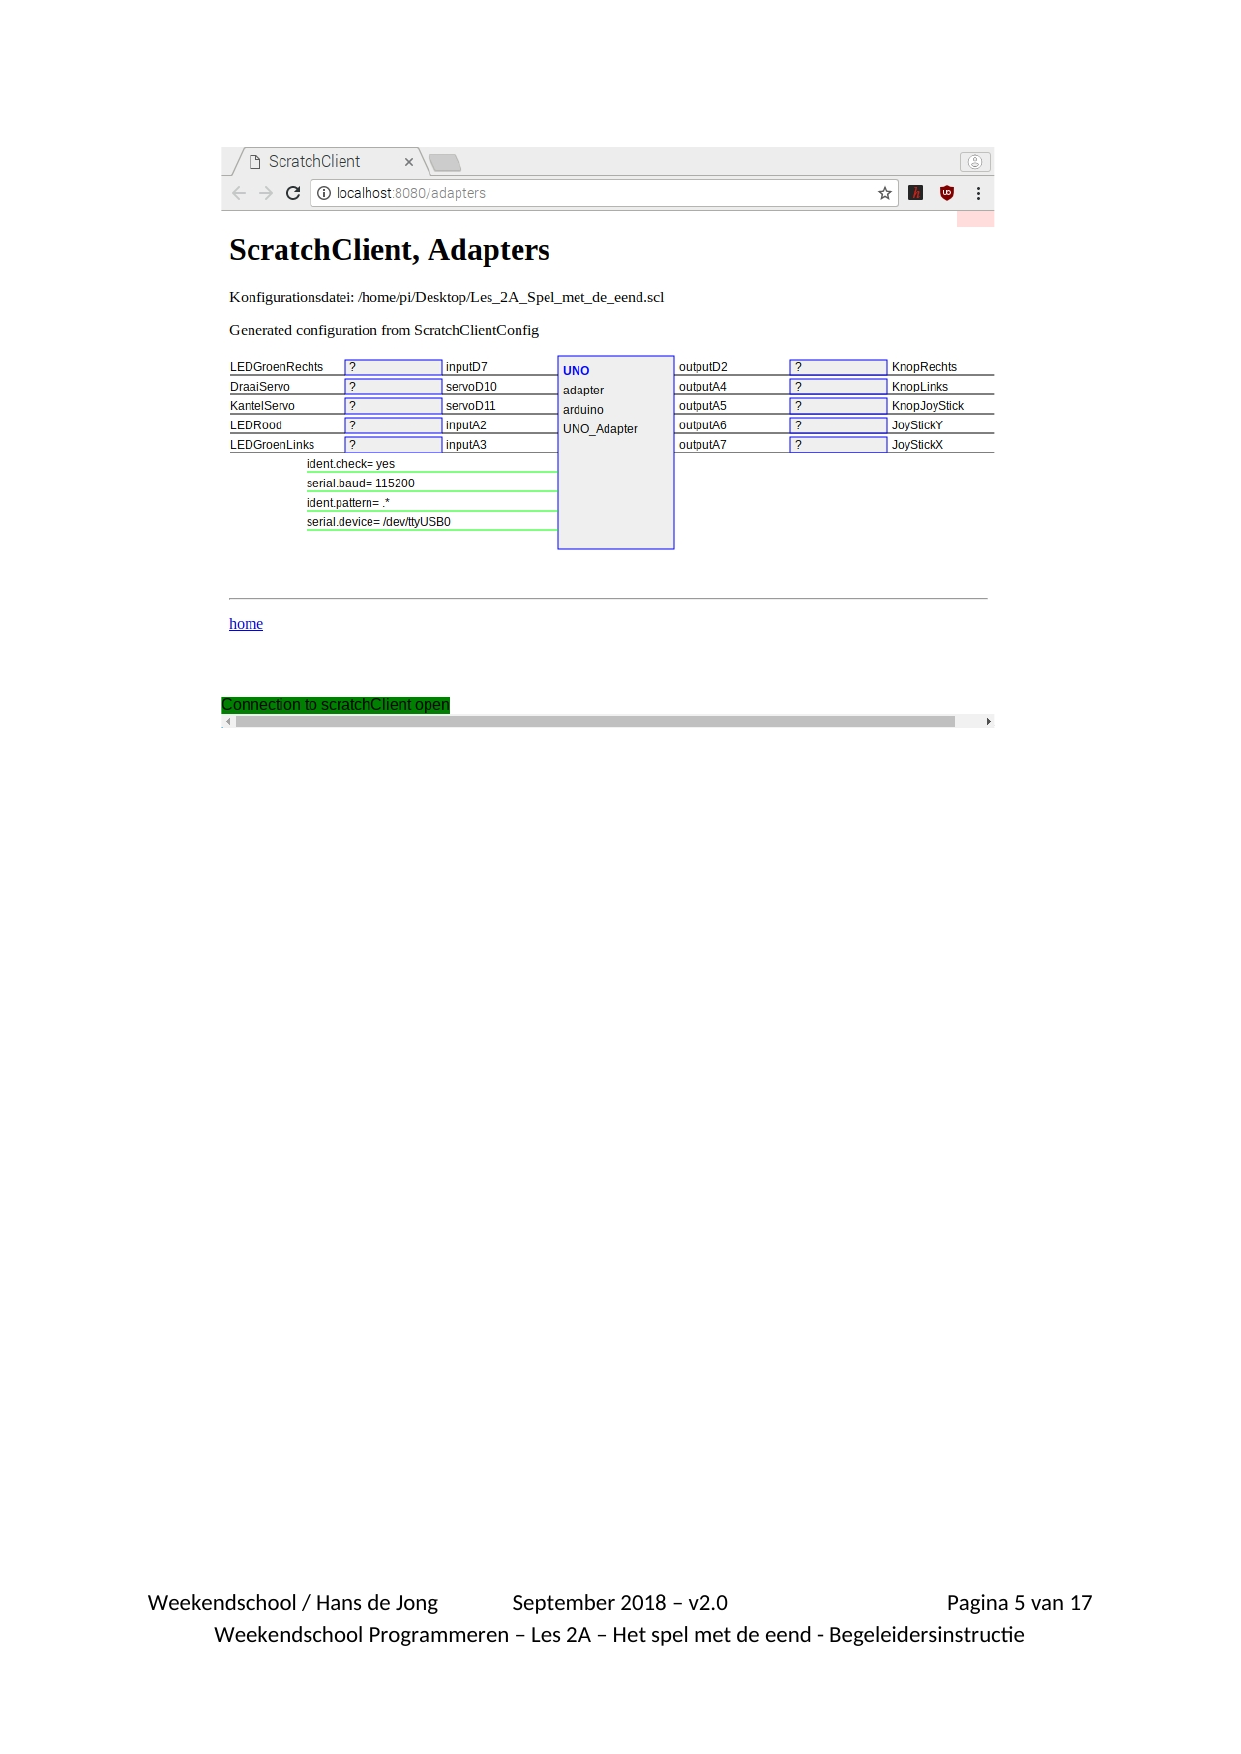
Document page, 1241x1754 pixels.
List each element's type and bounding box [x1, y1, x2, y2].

picture [221, 147, 995, 728]
